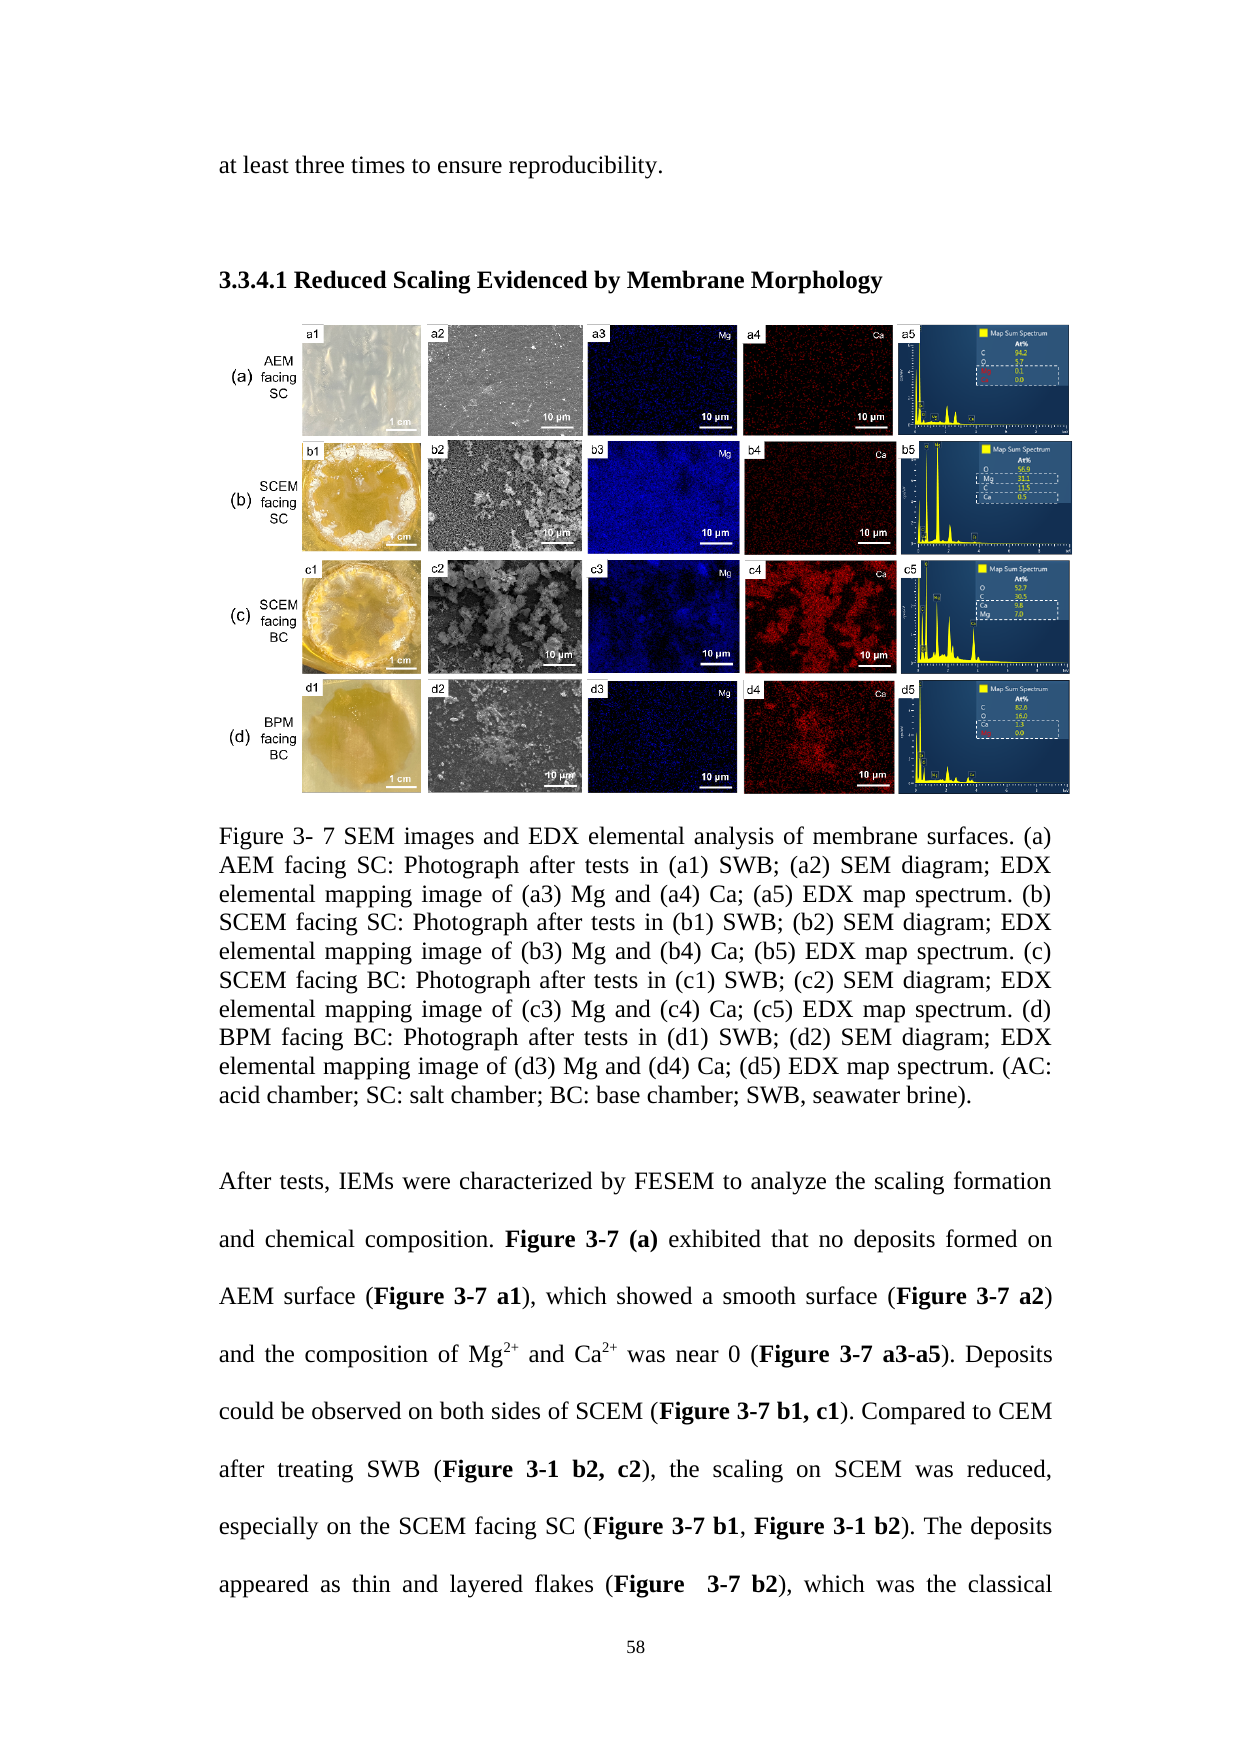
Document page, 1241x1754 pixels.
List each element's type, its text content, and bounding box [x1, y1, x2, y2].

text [218, 1166, 1053, 1597]
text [218, 150, 1053, 179]
text 3.3.4.1 Reduced Scaling Evidenced by Membrane Morphology [218, 265, 1053, 294]
text Figure 3- 7 SEM images and EDX elemental analysis of membrane surfaces. (a) AEM facing SC: Photograph after tests in (a1) SWB; (a2) SEM diagram; EDX elemental mapping image of (a3) Mg and (a4) Ca; (a5) EDX map spectrum. (b) SCEM facing SC: Photograph after tests in (b1) SWB; (b2) SEM diagram; EDX elemental mapping image of (b3) Mg and (b4) Ca; (b5) EDX map spectrum. (c) SCEM facing BC: Photograph after tests in (c1) SWB; (c2) SEM diagram; EDX elemental mapping image of (c3) Mg and (c4) Ca; (c5) EDX map spectrum. (d) BPM facing BC: Photograph after tests in (d1) SWB; (d2) SEM diagram; EDX elemental mapping image of (d3) Mg and (d4) Ca; (d5) EDX map spectrum. (AC: acid chamber; SC: salt chamber; BC: base chamber; SWB, seawater brine). [218, 821, 1053, 1109]
picture [218, 322, 1073, 795]
